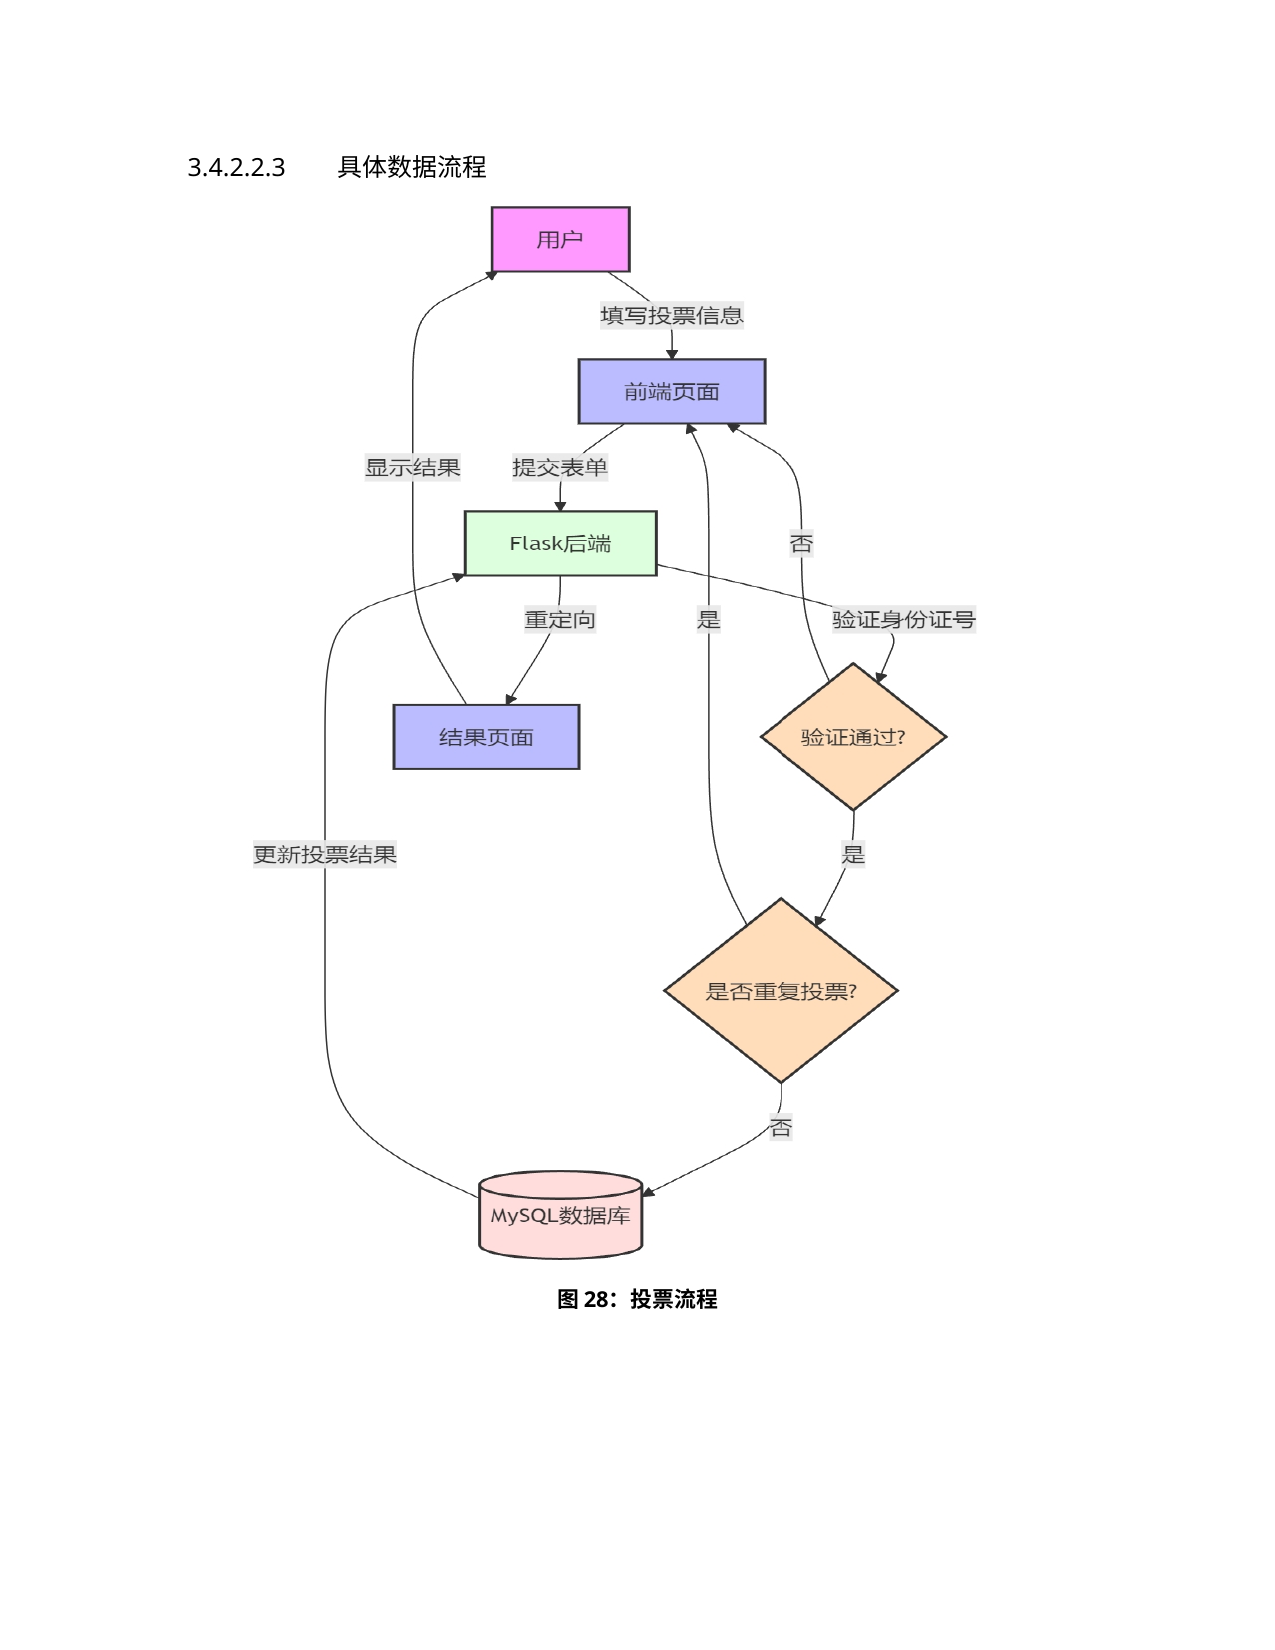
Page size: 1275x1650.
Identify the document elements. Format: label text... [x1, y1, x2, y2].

text 图28：投票流程 [187, 1282, 1087, 1314]
picture [206, 188, 1069, 1262]
subtitle 3.4.2.2.3 具体数据流程 [187, 150, 1087, 184]
